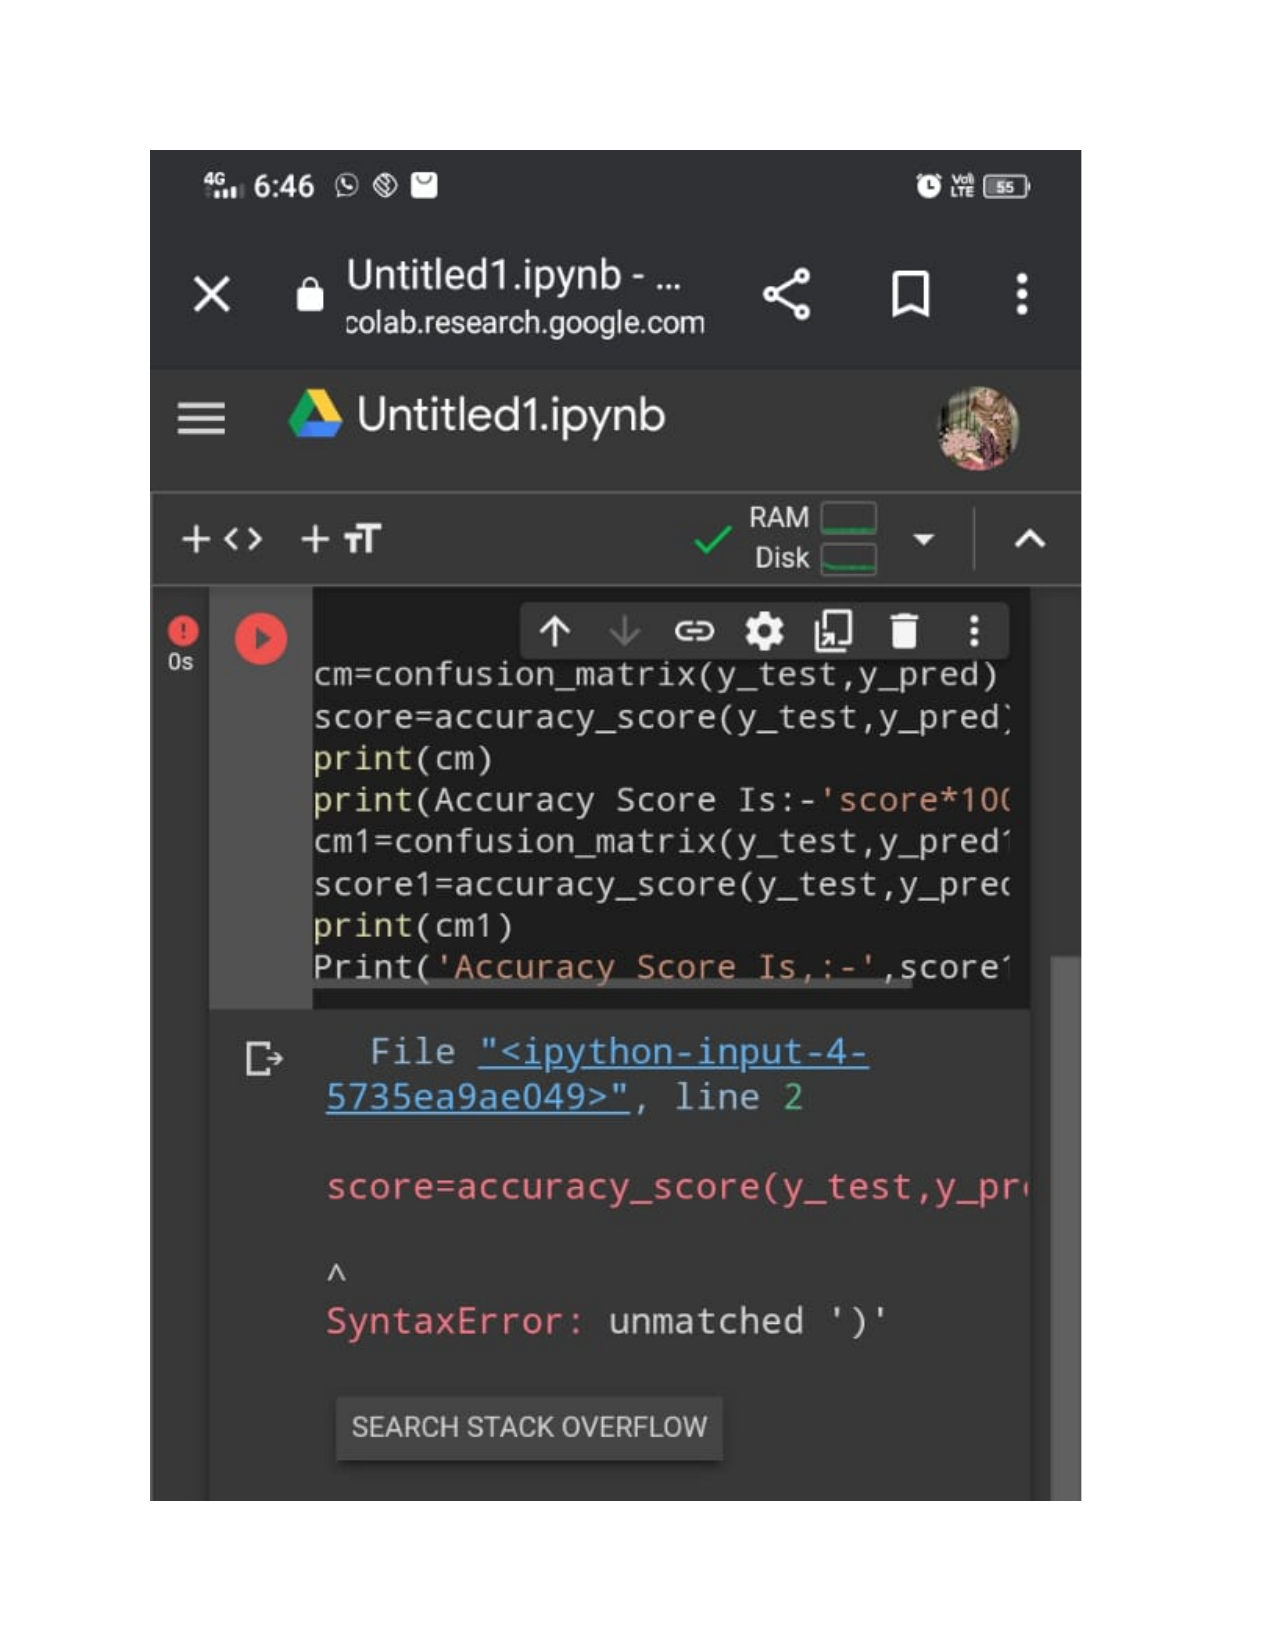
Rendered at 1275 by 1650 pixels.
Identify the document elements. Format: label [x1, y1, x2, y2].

picture [150, 150, 1082, 1501]
